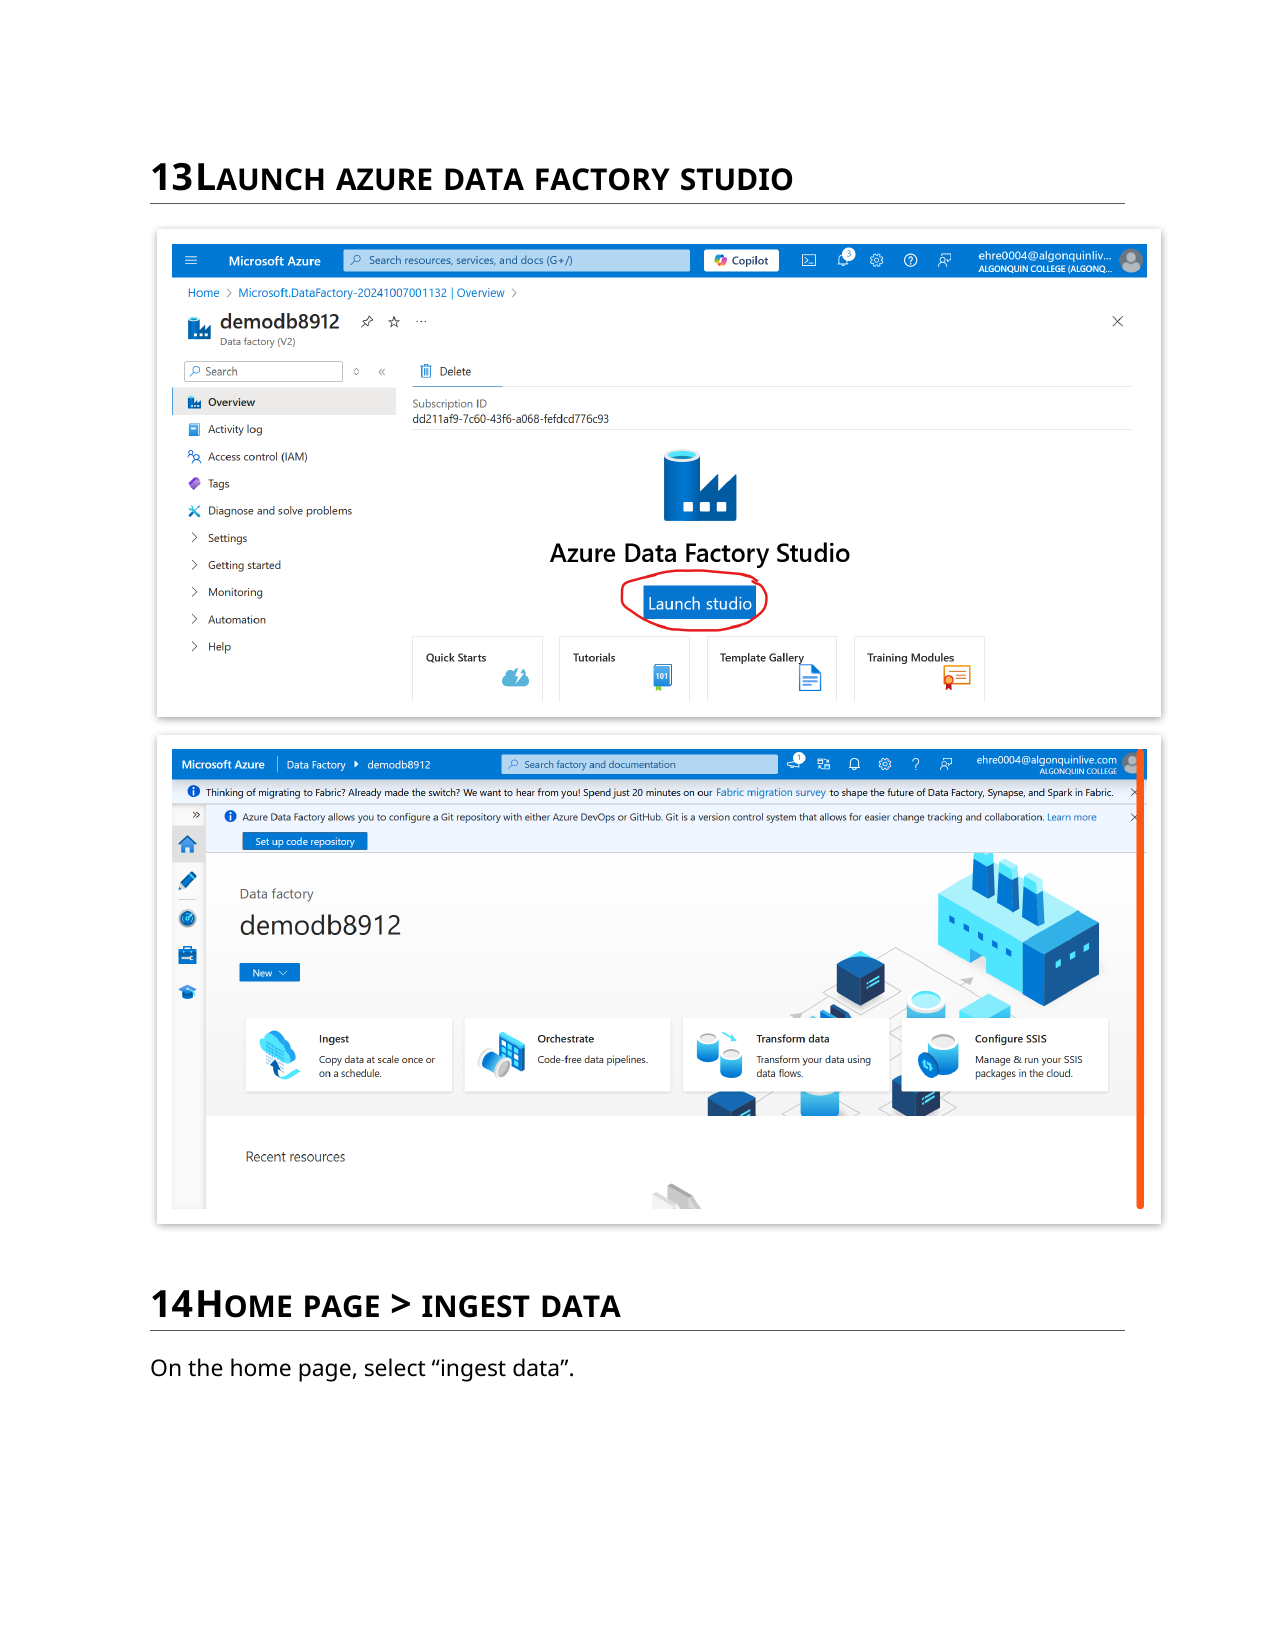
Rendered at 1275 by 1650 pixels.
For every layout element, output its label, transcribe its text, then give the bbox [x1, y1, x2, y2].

picture [172, 244, 1147, 702]
text On the home page, select “ingest data”. [150, 1352, 1125, 1383]
picture [172, 749, 1147, 1209]
subtitle Home page > ingest data [150, 1277, 1125, 1330]
subtitle Launch azure data factory studio [150, 150, 1125, 203]
